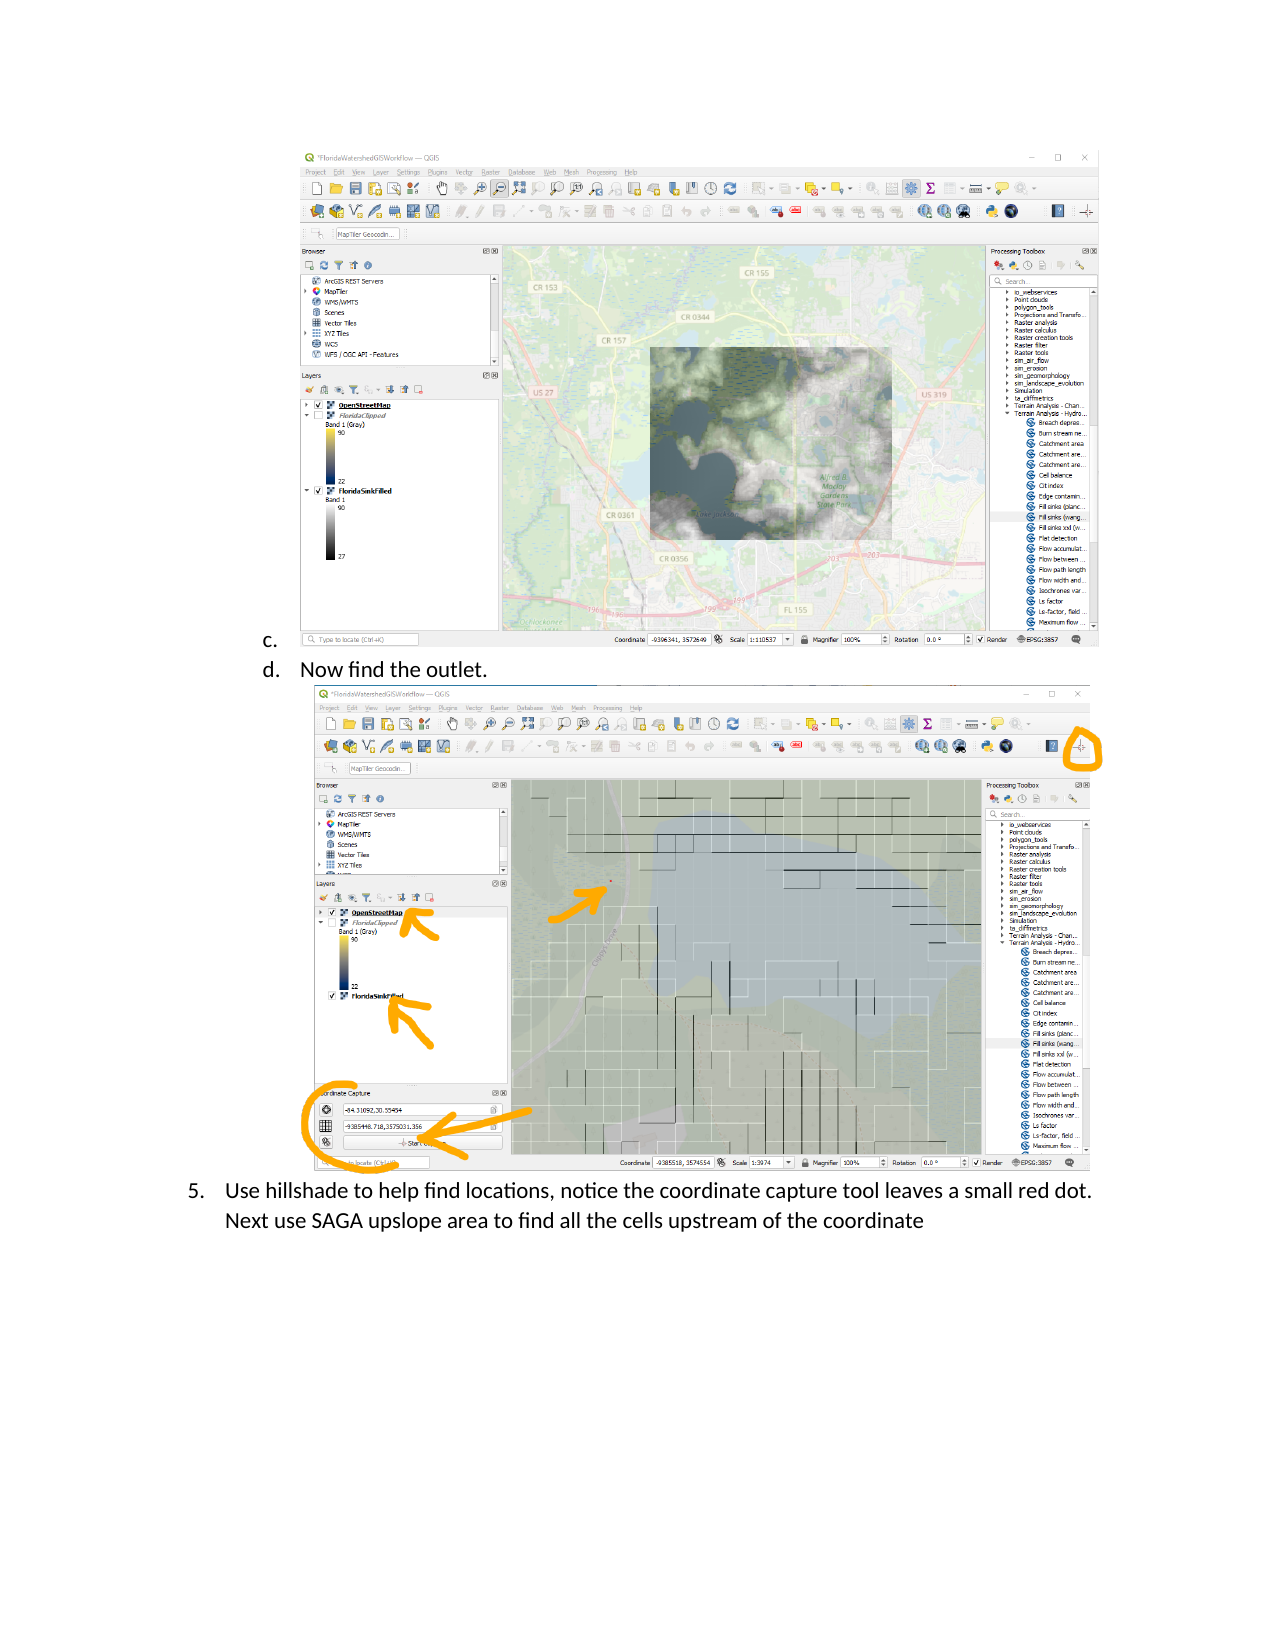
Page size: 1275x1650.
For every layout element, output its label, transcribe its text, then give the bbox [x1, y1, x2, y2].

picture [300, 685, 1103, 1174]
list Use hillshade to help find locations, notice the coordinate capture tool leaves a small red dot. Next use SAGA upslope area to find all the cells upstream of the coordinate [187, 1176, 1125, 1234]
picture [300, 150, 1099, 647]
